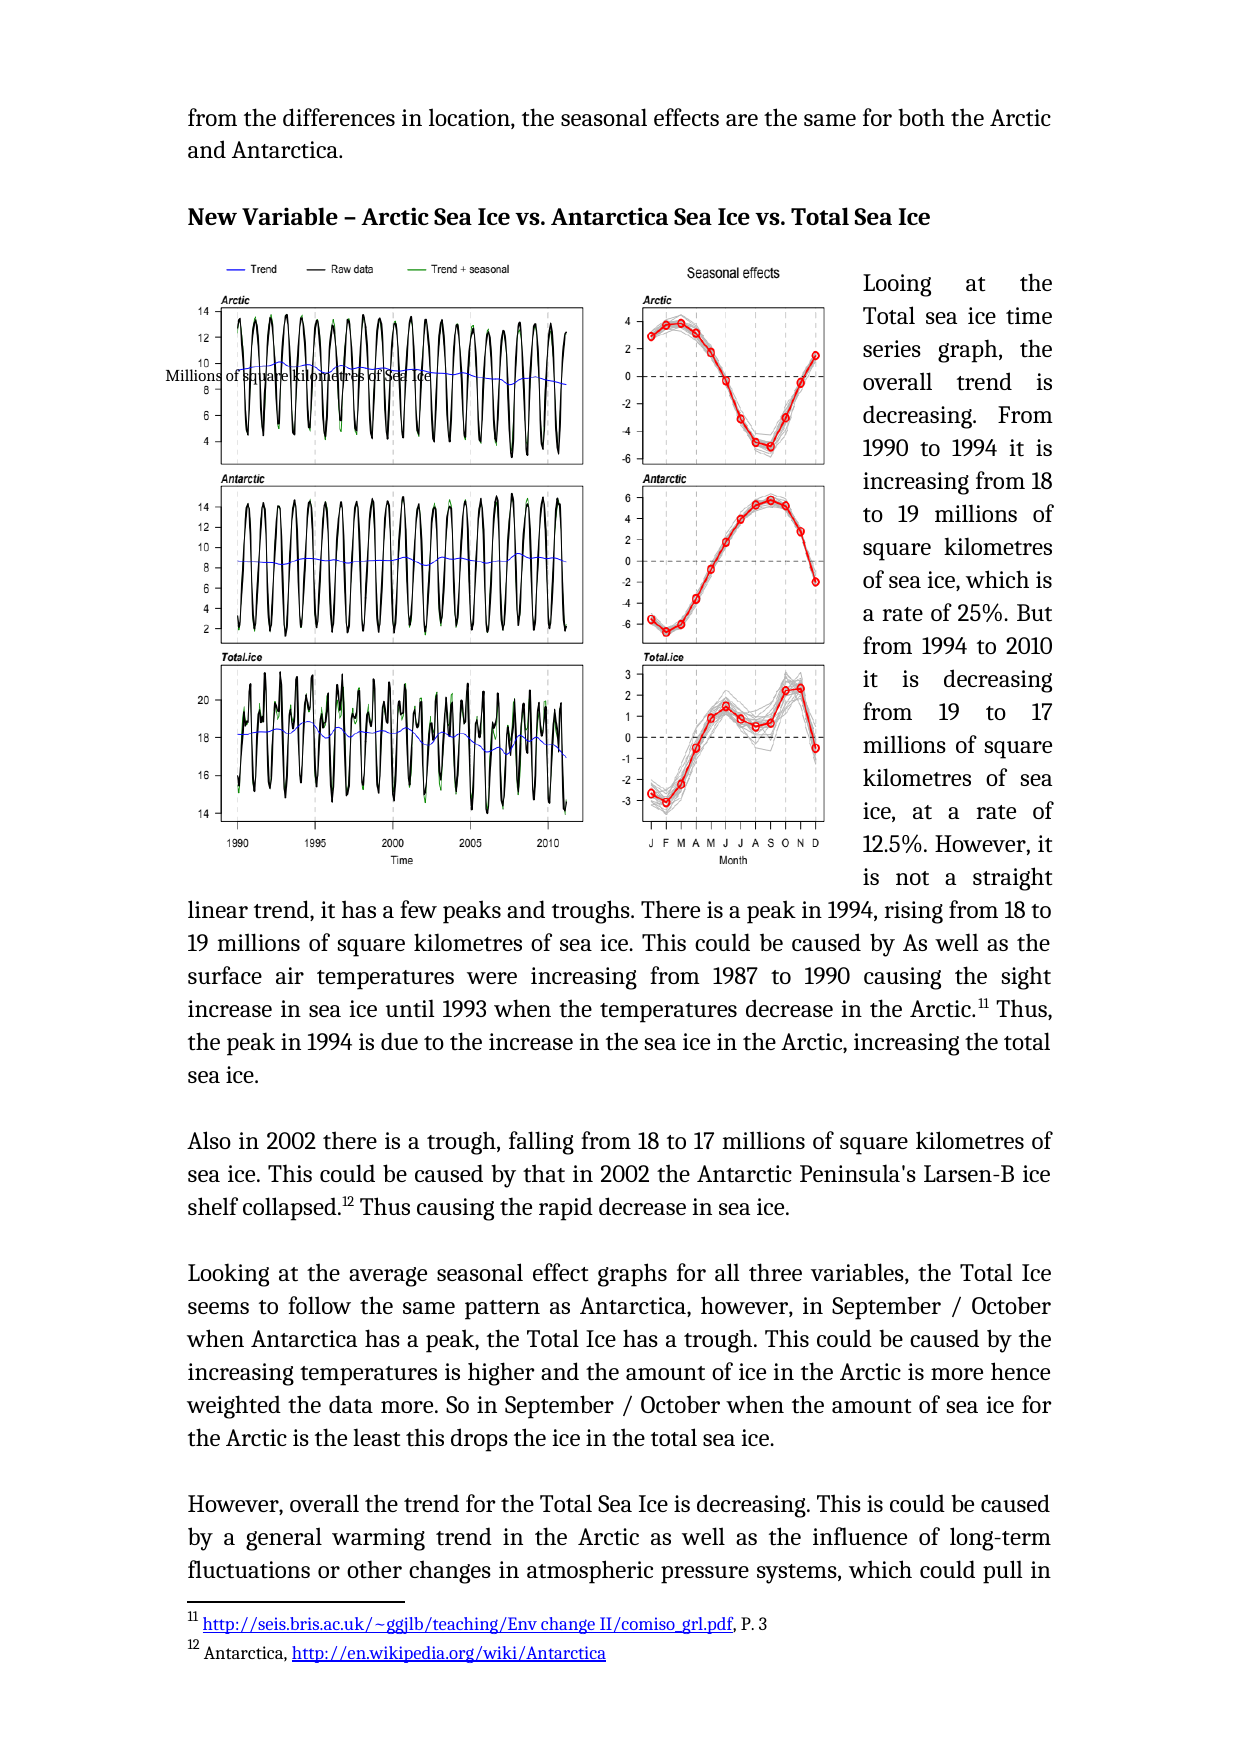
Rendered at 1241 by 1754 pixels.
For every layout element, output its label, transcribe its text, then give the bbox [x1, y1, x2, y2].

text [187, 1490, 1053, 1585]
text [187, 103, 1053, 165]
text New Variable – Arctic Sea Ice vs. Antarctica Sea Ice vs. Total Sea Ice [187, 202, 1053, 231]
text Also in 2002 there is a trough, falling from 18 to 17 millions of square kilometres of sea ice. This could be caused by that in 2002 the Antarctic Peninsula's Larsen-B ice shelf collapsed. Thus causing the rapid decrease in sea ice. [187, 1127, 1053, 1222]
text Looing at the Total sea ice time series graph, the overall trend is decreasing. From 1990 to 1994 it is increasing from 18 to 19 millions of square kilometres of sea ice, which is a rate of 25%. But from 1994 to 2010 it is decreasing from 19 to 17 millions of square kilometres of sea ice, at a rate of 12.5%. However, it is not a straight linear trend, it has a few peaks and troughs. There is a peak in 1994, rising from 18 to 19 millions of square kilometres of sea ice. This could be caused by As well as the surface air temperatures were increasing from 1987 to 1990 causing the sight increase in sea ice until 1993 when the temperatures decrease in the Arctic. Thus, the peak in 1994 is due to the increase in the sea ice in the Arctic, increasing the total sea ice. [187, 268, 1053, 1090]
text Looking at the average seasonal effect graphs for all three variables, the Total Ice seems to follow the same pattern as Antarctica, however, in September / October when Antarctica has a peak, the Total Ice has a trough. This could be caused by the increasing temperatures is higher and the amount of ice in the Arctic is more hence weighted the data more. So in September / October when the amount of sea ice for the Arctic is the least this drops the ice in the total sea ice. [187, 1259, 1053, 1453]
